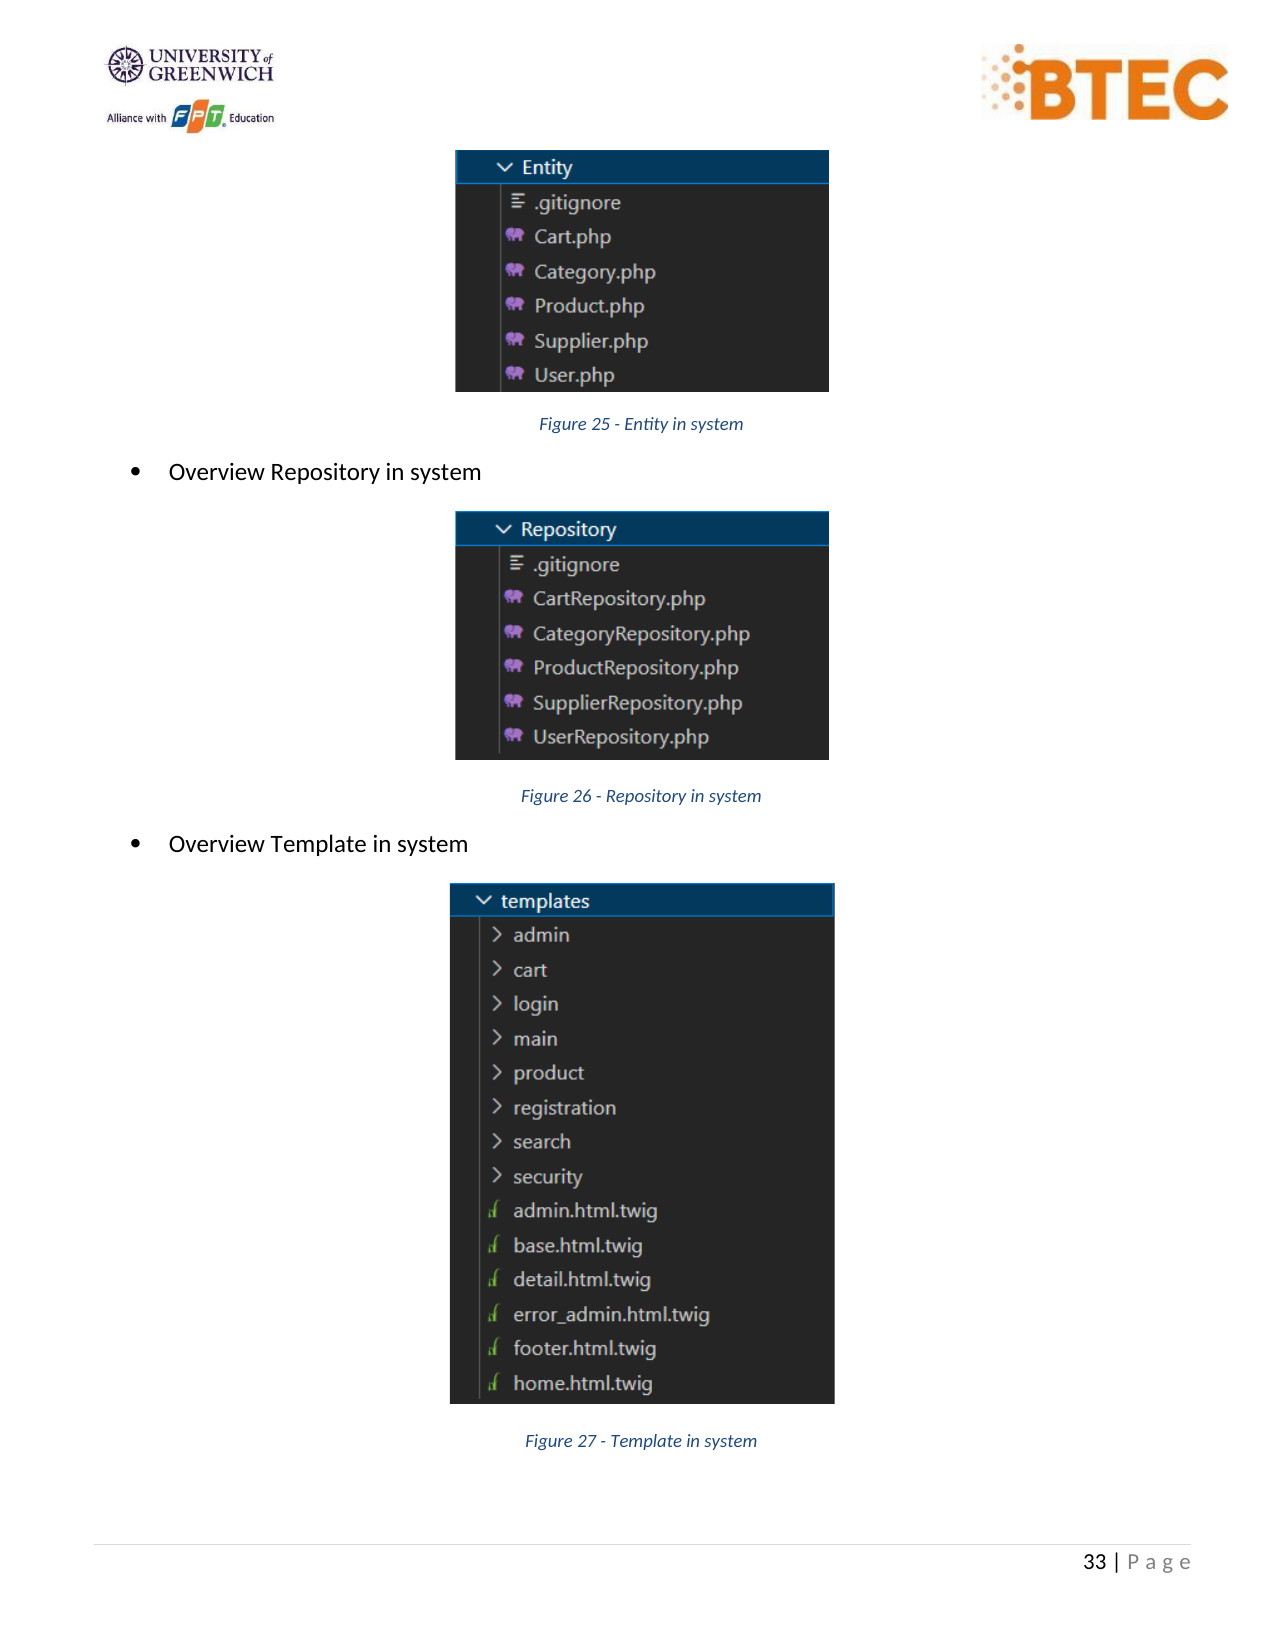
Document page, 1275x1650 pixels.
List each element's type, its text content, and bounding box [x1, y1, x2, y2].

text Figure 25 - Entity in system [94, 412, 1191, 435]
text Figure 27 - Template in system [94, 1429, 1191, 1452]
list Overview Template in system [131, 828, 1191, 858]
text Figure 26 - Repository in system [94, 784, 1191, 807]
picture [455, 150, 829, 392]
list Overview Repository in system [131, 456, 1191, 486]
picture [455, 511, 829, 760]
picture [449, 883, 835, 1404]
picture [981, 44, 1229, 120]
picture [93, 32, 286, 144]
